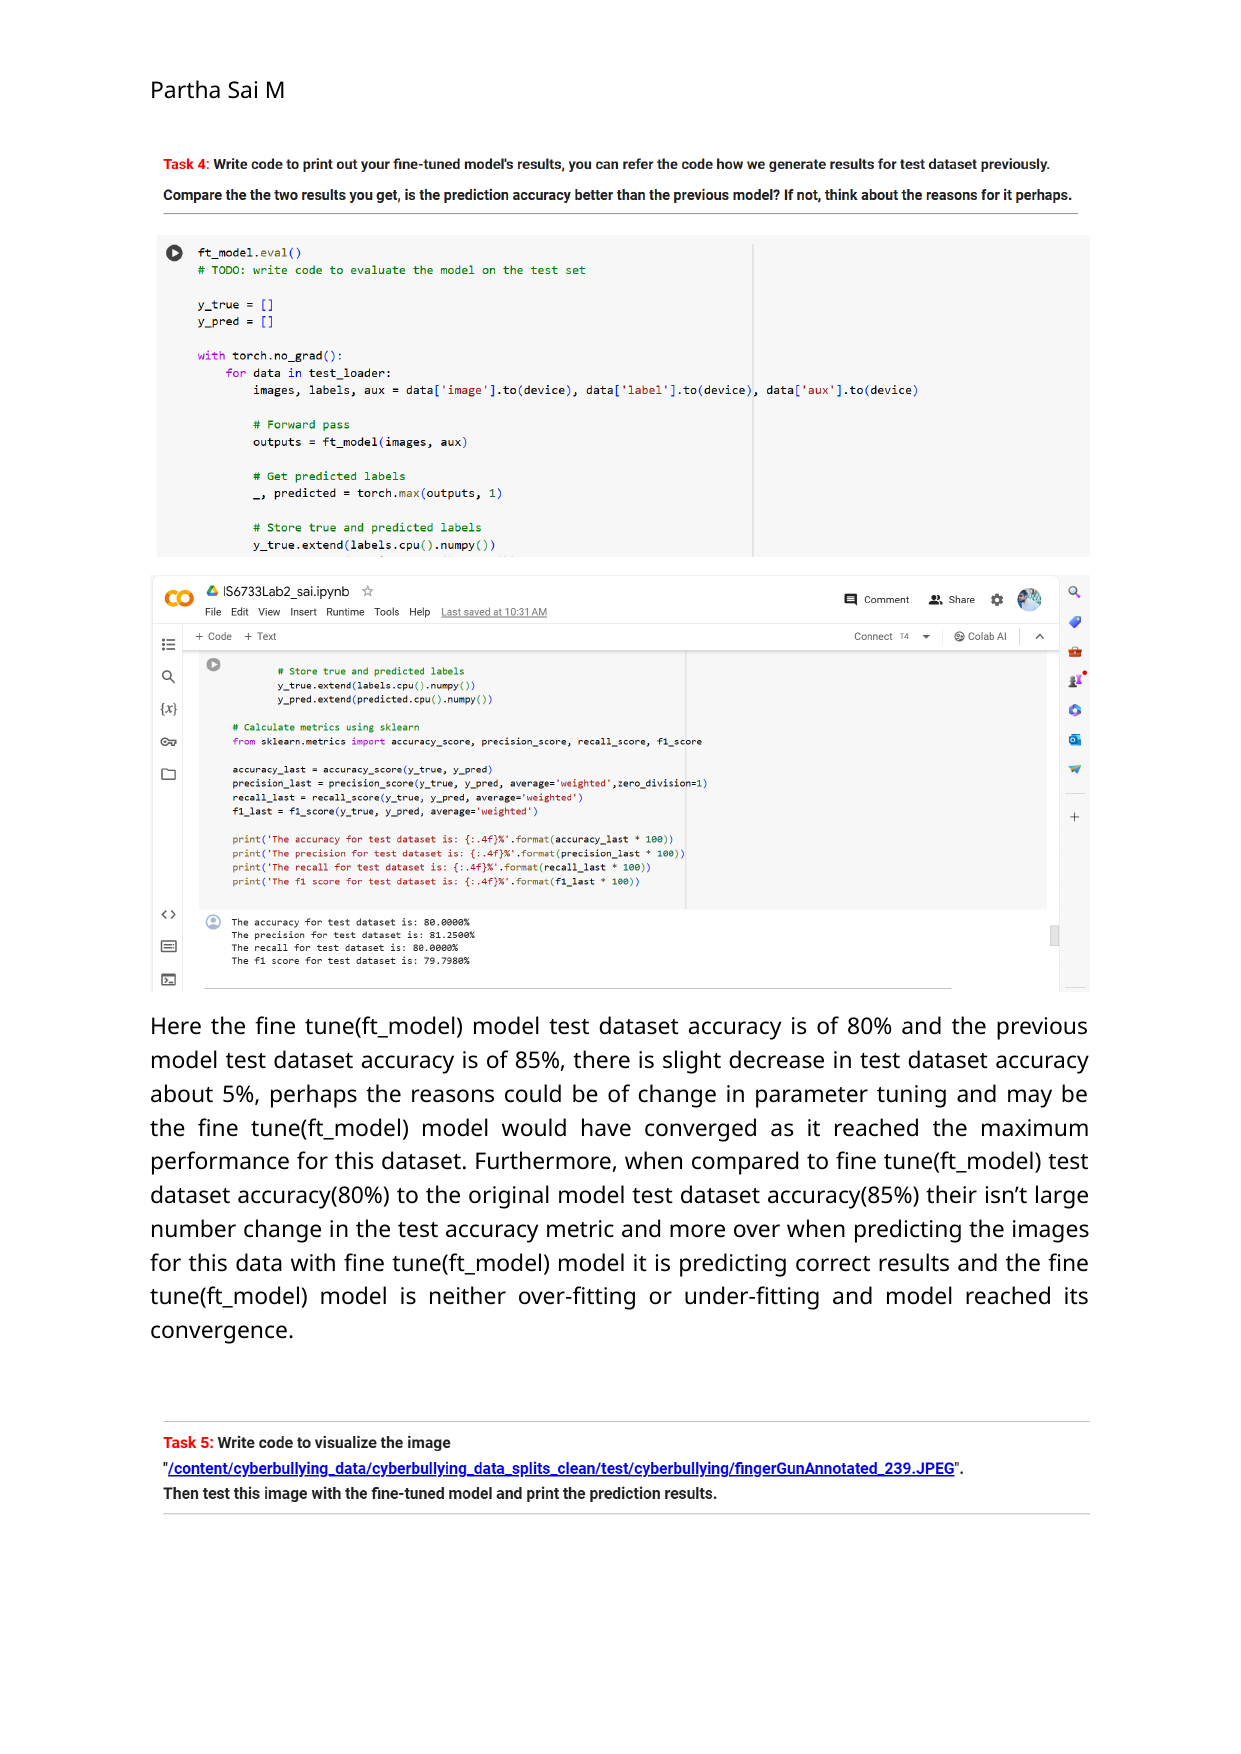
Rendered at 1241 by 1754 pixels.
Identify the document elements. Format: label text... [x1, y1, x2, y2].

text Here the fine tune(ft_model) model test dataset accuracy is of 80% and the previous model test dataset accuracy is of 85%, there is slight decrease in test dataset accuracy about 5%, perhaps the reasons could be of change in parameter tuning and may be the fine tune(ft_model) model would have converged as it reached the maximum performance for this dataset. Furthermore, when compared to fine tune(ft_model) test dataset accuracy(80%) to the original model test dataset accuracy(85%) their isn’t large number change in the test accuracy metric and more over when predicting the images for this data with fine tune(ft_model) model it is predicting correct results and the fine tune(ft_model) model is neither over-fitting or under-fitting and model reached its convergence. [150, 1010, 1090, 1345]
picture [150, 150, 1091, 557]
picture [150, 1415, 1091, 1521]
picture [150, 575, 1091, 992]
